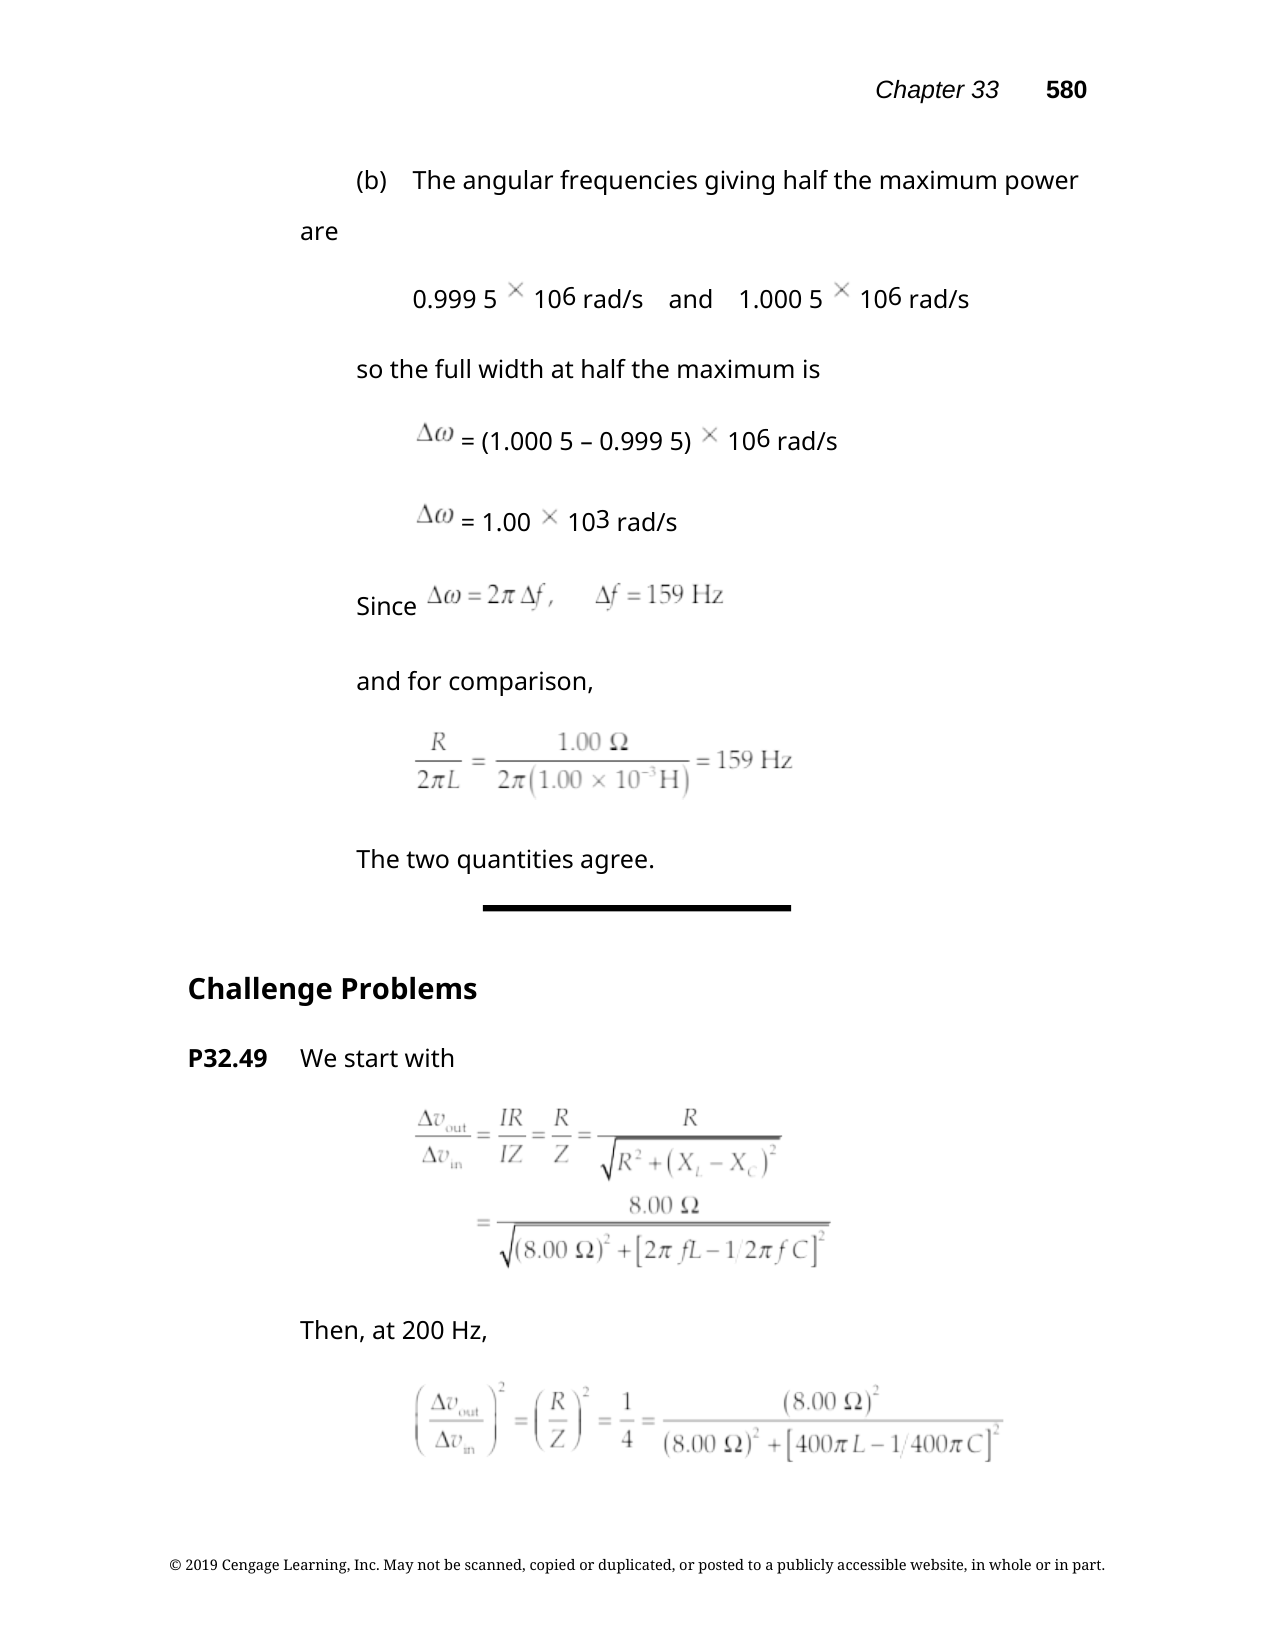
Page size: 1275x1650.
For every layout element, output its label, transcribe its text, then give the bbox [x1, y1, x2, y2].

text Then, at 200 Hz, [187, 1313, 1087, 1347]
text Challenge Problems [187, 969, 1087, 1008]
text 0.999 5 106 rad/s and 1.000 5 106 rad/s [187, 277, 1087, 320]
text = (1.000 5 – 0.999 5) 106 rad/s [187, 416, 1087, 465]
text Since [187, 578, 1087, 634]
text and for comparison, [187, 663, 1087, 697]
text The two quantities agree. [187, 842, 1087, 876]
text so the full width at half the maximum is [187, 352, 1087, 386]
text P32.49 We start with [187, 1041, 1087, 1075]
text (b) The angular frequencies giving half the maximum power are [300, 162, 1087, 248]
text = 1.00 103 rad/s [187, 497, 1087, 546]
